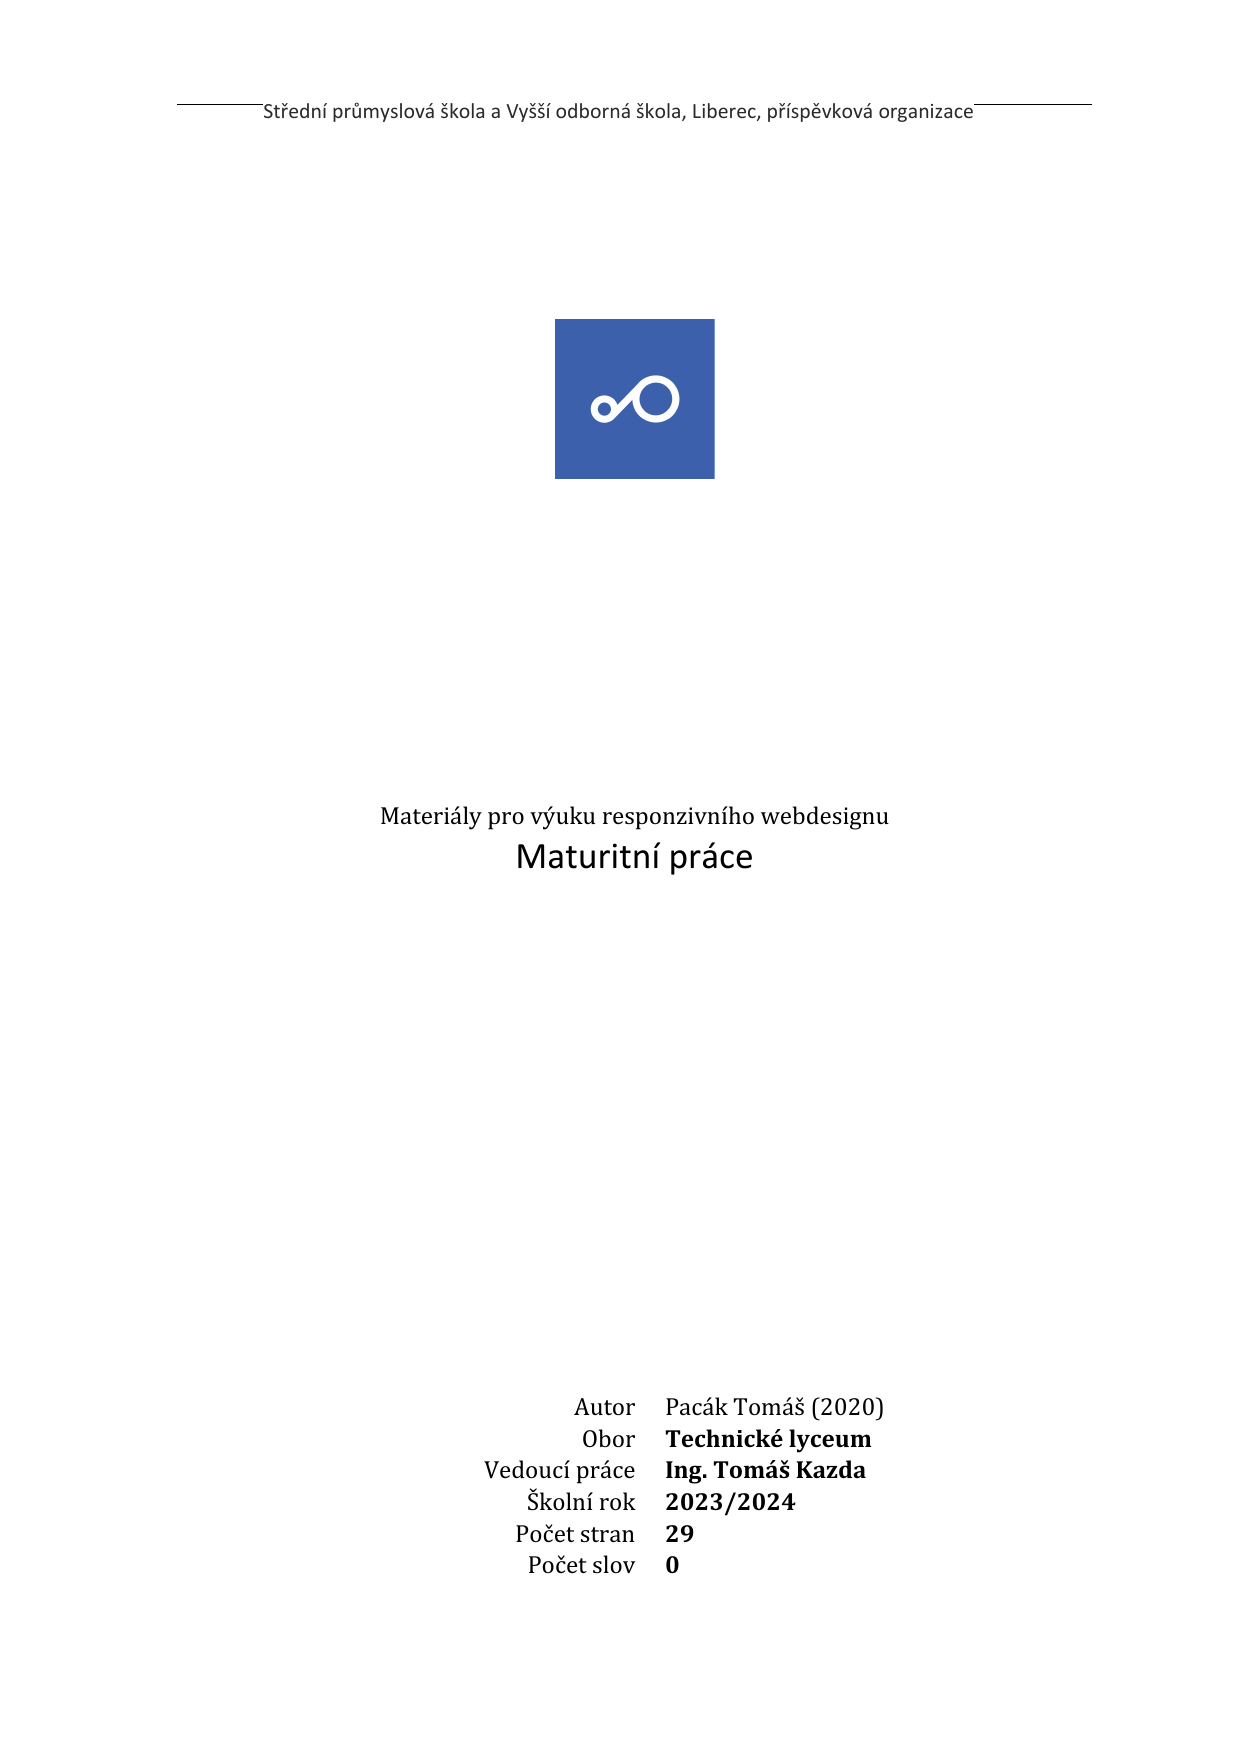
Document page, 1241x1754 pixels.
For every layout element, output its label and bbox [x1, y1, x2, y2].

picture [555, 319, 715, 479]
